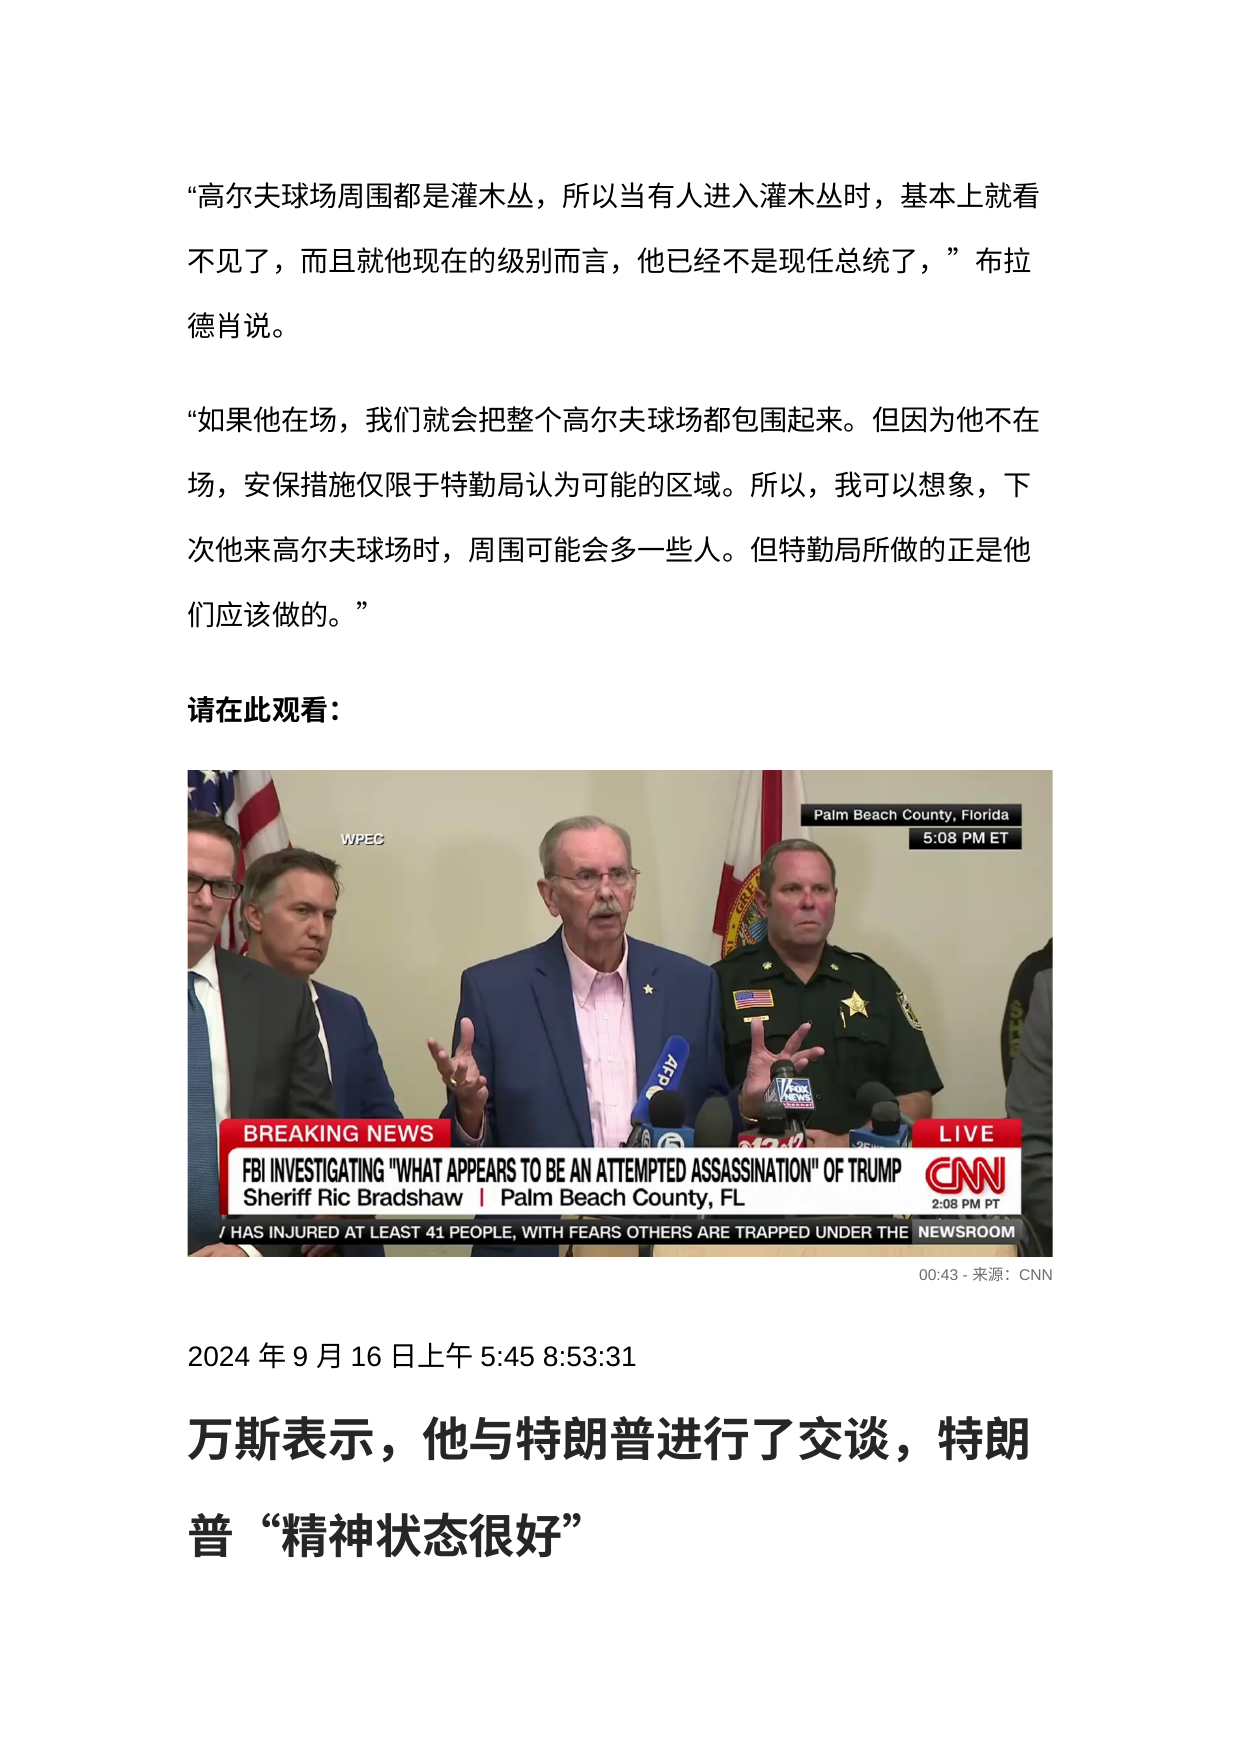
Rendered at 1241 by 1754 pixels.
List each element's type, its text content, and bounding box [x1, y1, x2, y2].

picture [187, 770, 1053, 1257]
text 请在此观看： [187, 675, 1053, 740]
text 万斯表示，他与特朗普进行了交谈，特朗普“精神状态很好” [187, 1387, 1053, 1582]
text “如果他在场，我们就会把整个高尔夫球场都包围起来。但因为他不在场，安保措施仅限于特勤局认为可能的区域。所以，我可以想象，下次他来高尔夫球场时，周围可能会多一些人。但特勤局所做的正是他们应该做的。” [187, 386, 1053, 646]
text 00:43 - 来源：CNN [187, 1257, 1053, 1289]
text 2024 年 9 月 16 日上午 5:45 8:53:31 [187, 1322, 1053, 1387]
text “高尔夫球场周围都是灌木丛，所以当有人进入灌木丛时，基本上就看不见了，而且就他现在的级别而言，他已经不是现任总统了，”布拉德肖说。 [187, 162, 1053, 357]
